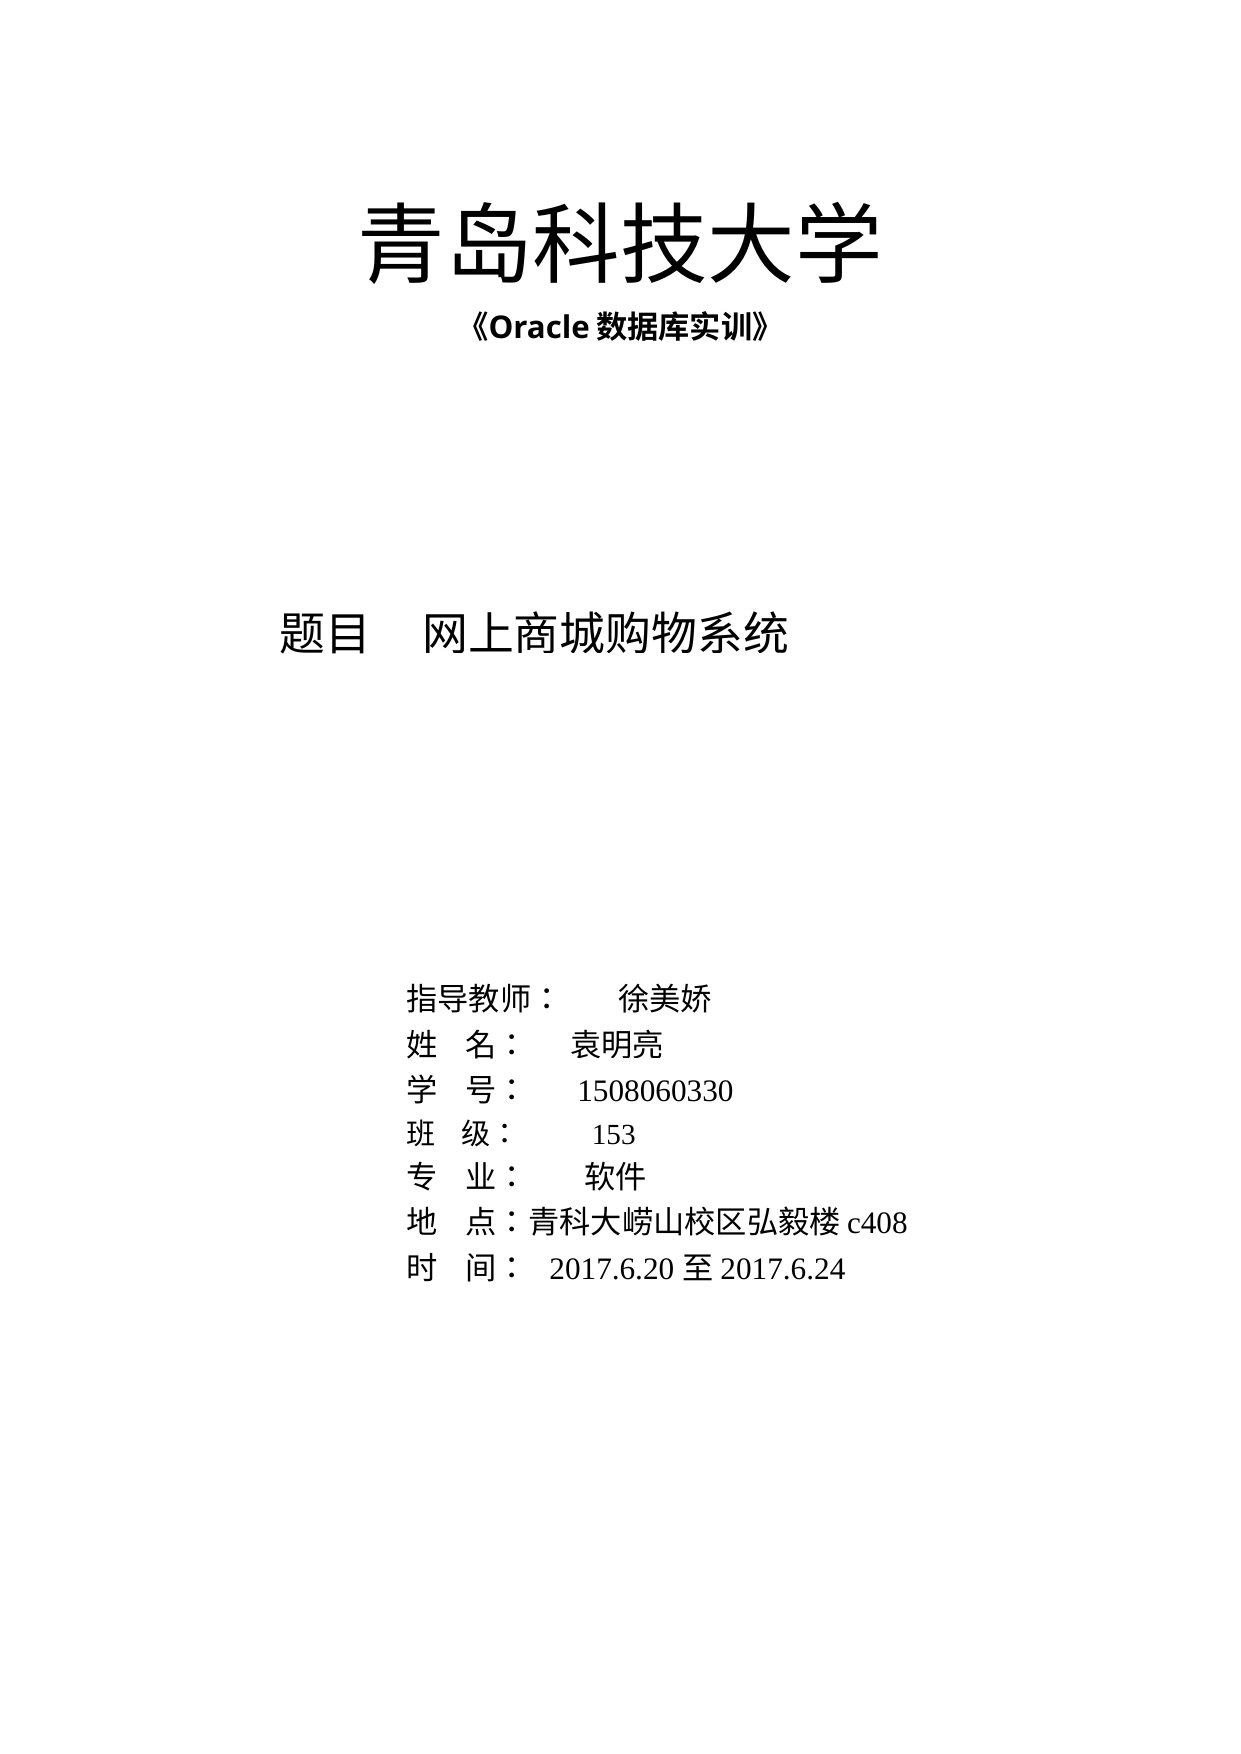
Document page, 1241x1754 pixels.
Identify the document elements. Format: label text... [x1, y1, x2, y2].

text 专 业： 软件 [187, 1152, 1053, 1198]
text 指导教师： 徐美娇 [250, 974, 1053, 1020]
text 学 号： 1508060330 [250, 1065, 1053, 1110]
text 题目 网上商城购物系统 [187, 597, 1053, 663]
text 姓 名： 袁明亮 [250, 1020, 1053, 1065]
text 班 级： 153 [362, 1110, 1053, 1152]
text 地 点：青科大崂山校区弘毅楼c408 [250, 1198, 1053, 1243]
text 青岛科技大学 [187, 175, 1053, 302]
text 《Oracle数据库实训》 [187, 302, 1053, 347]
text 时 间： 2017.6.20 至 2017.6.24 [187, 1243, 1053, 1288]
